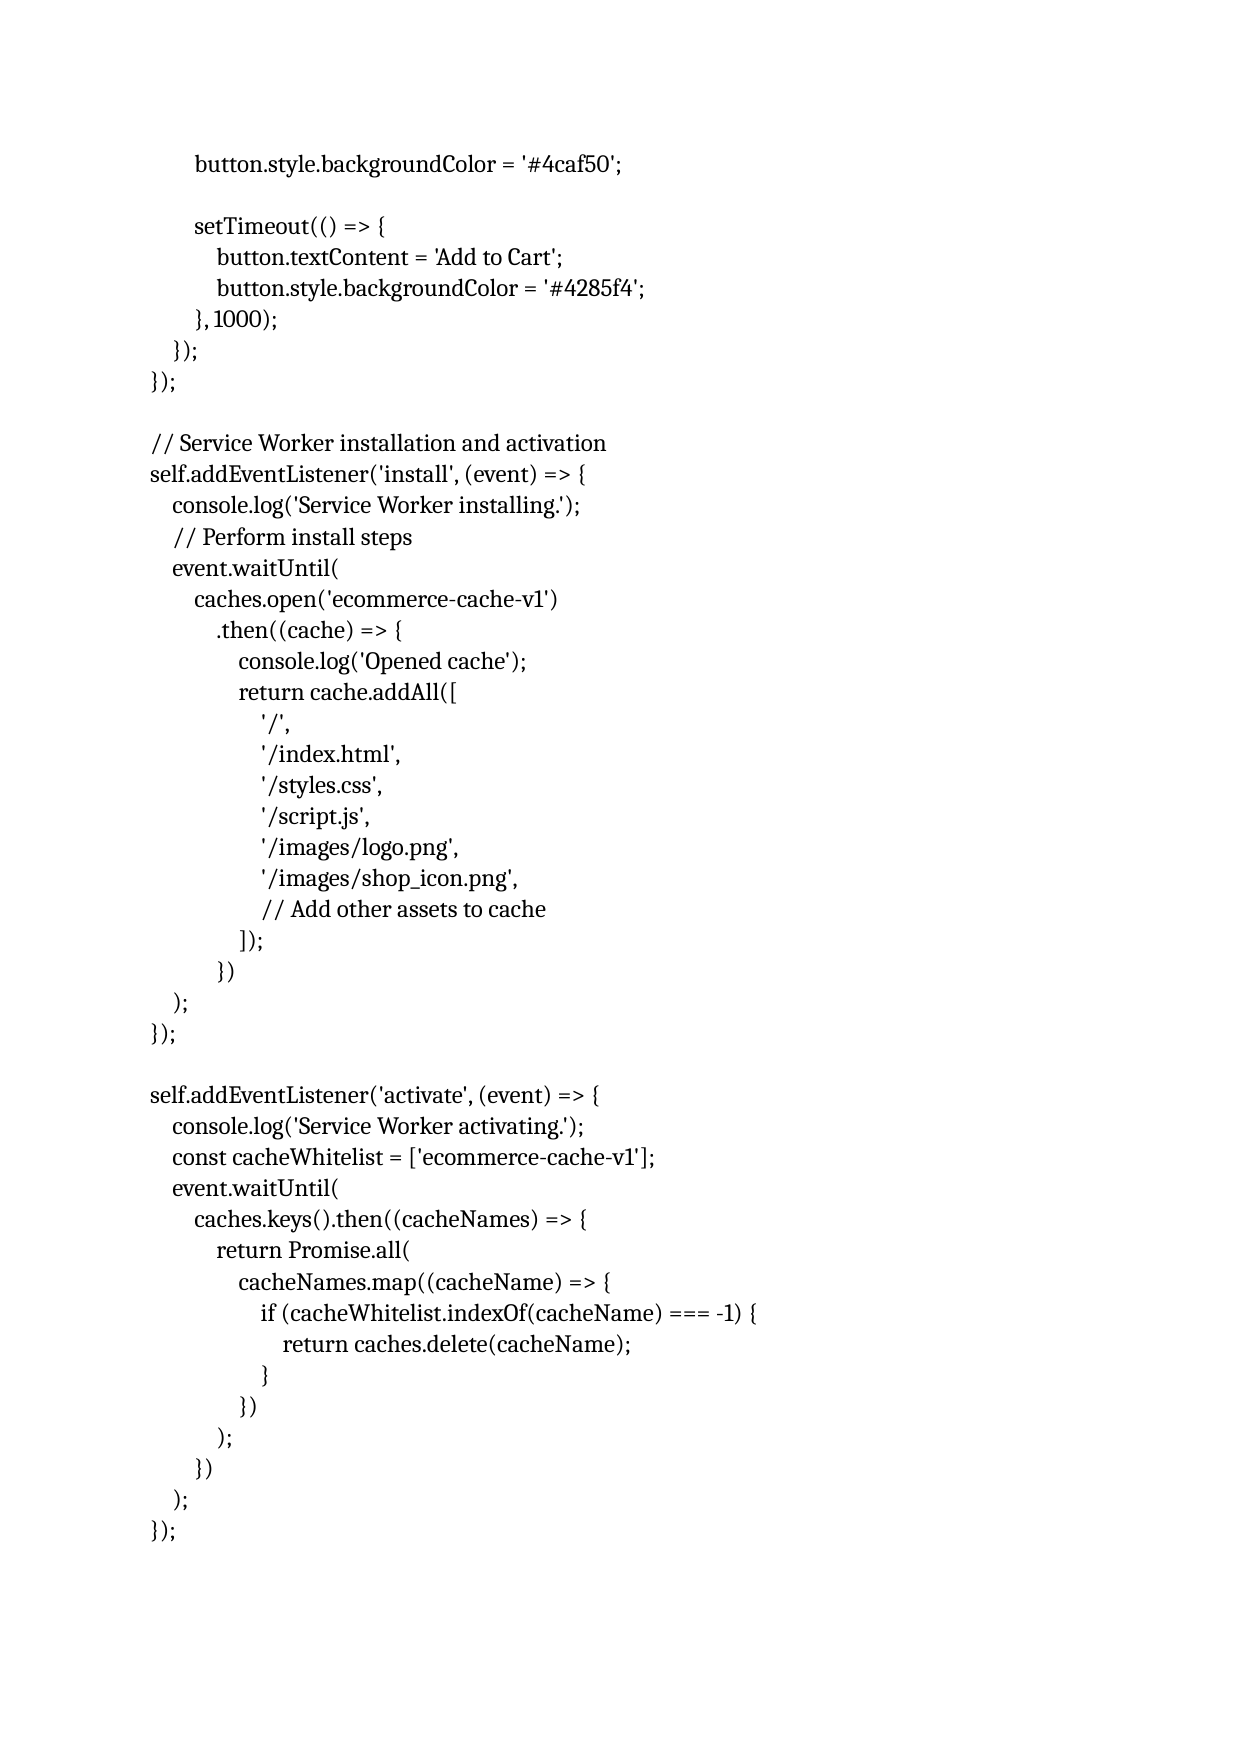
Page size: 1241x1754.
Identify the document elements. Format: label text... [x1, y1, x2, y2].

text }); [150, 367, 1090, 396]
text }) [150, 1454, 1090, 1482]
text }) [150, 957, 1090, 986]
text // Add other assets to cache [150, 895, 1090, 924]
text ); [150, 988, 1090, 1017]
text setTimeout(() => { [150, 212, 1090, 241]
text }); [150, 1019, 1090, 1048]
text if (cacheWhitelist.indexOf(cacheName) === -1) { [150, 1298, 1090, 1327]
text // Perform install steps [150, 522, 1090, 551]
text '/styles.css', [150, 771, 1090, 799]
text event.waitUntil( [150, 553, 1090, 582]
text event.waitUntil( [150, 1174, 1090, 1203]
text ); [150, 1485, 1090, 1513]
text '/images/logo.png', [150, 833, 1090, 862]
text button.style.backgroundColor = '#4caf50'; [150, 150, 1090, 179]
text '/images/shop_icon.png', [150, 864, 1090, 893]
text }) [150, 1392, 1090, 1420]
text caches.keys().then((cacheNames) => { [150, 1205, 1090, 1234]
text ); [150, 1423, 1090, 1451]
text // Service Worker installation and activation [150, 429, 1090, 458]
text console.log('Service Worker activating.'); [150, 1112, 1090, 1141]
text const cacheWhitelist = ['ecommerce-cache-v1']; [150, 1143, 1090, 1172]
text }, 1000); [150, 305, 1090, 334]
text return caches.delete(cacheName); [150, 1329, 1090, 1358]
text return Promise.all( [150, 1236, 1090, 1265]
text } [150, 1361, 1090, 1389]
text '/script.js', [150, 802, 1090, 831]
text ]); [150, 926, 1090, 955]
text .then((cache) => { [150, 616, 1090, 644]
text }); [150, 336, 1090, 365]
text }); [150, 1516, 1090, 1544]
text self.addEventListener('activate', (event) => { [150, 1081, 1090, 1110]
text button.style.backgroundColor = '#4285f4'; [150, 274, 1090, 303]
text self.addEventListener('install', (event) => { [150, 460, 1090, 489]
text console.log('Opened cache'); [150, 647, 1090, 675]
text button.textContent = 'Add to Cart'; [150, 243, 1090, 272]
text console.log('Service Worker installing.'); [150, 491, 1090, 520]
text '/index.html', [150, 740, 1090, 768]
text '/', [150, 709, 1090, 737]
text cacheNames.map((cacheName) => { [150, 1267, 1090, 1296]
text return cache.addAll([ [150, 678, 1090, 706]
text caches.open('ecommerce-cache-v1') [150, 584, 1090, 613]
